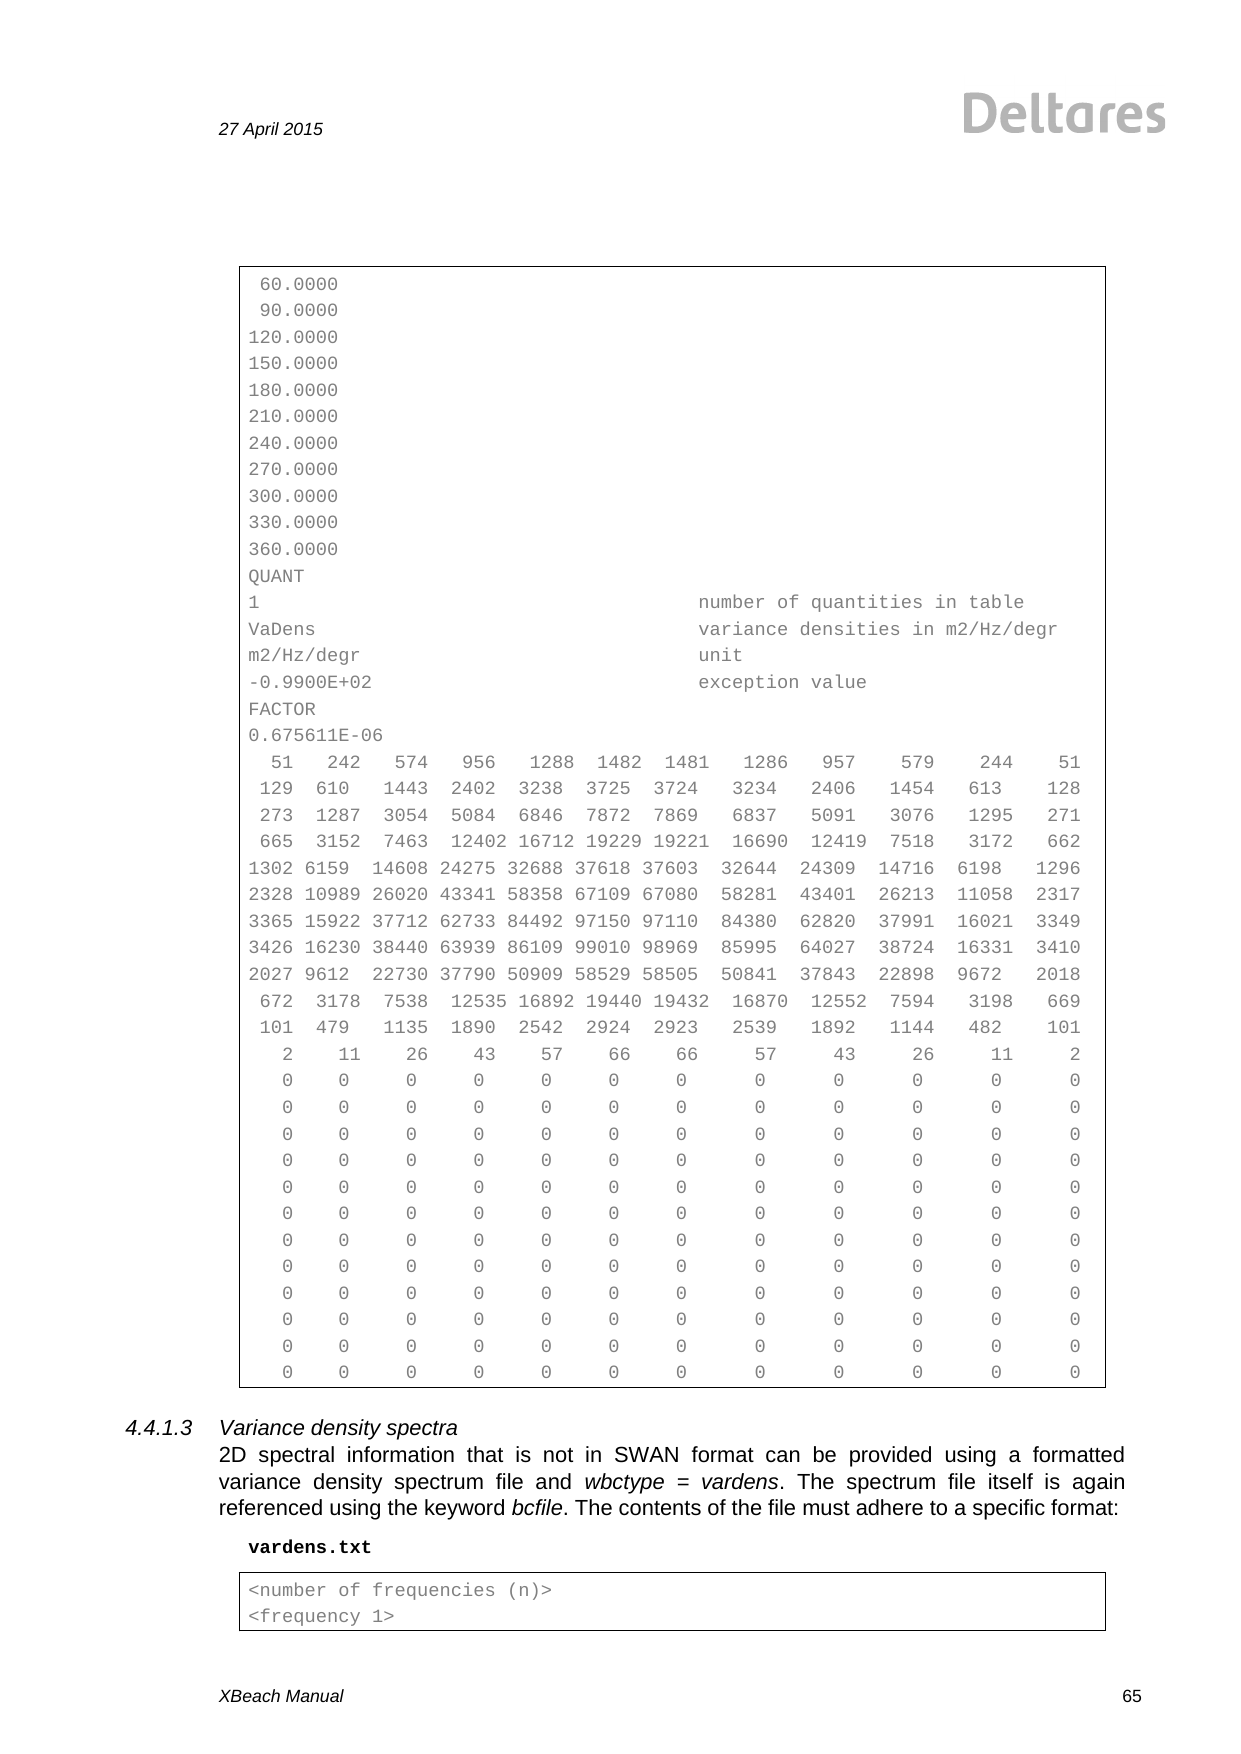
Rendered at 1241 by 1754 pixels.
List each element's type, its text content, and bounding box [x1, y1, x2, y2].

text <number of frequencies (n)> [240, 1573, 1105, 1599]
subtitle Variance density spectra [192, 1414, 1126, 1441]
text 0 0 0 0 0 0 0 0 0 0 0 0 [240, 1169, 1105, 1196]
text 672 3178 7538 12535 16892 19440 19432 16870 12552 7594 3198 669 [240, 983, 1105, 1009]
text 60.0000 [240, 267, 1105, 292]
text 51 242 574 956 1288 1482 1481 1286 957 579 244 51 [240, 744, 1105, 771]
text QUANT [240, 558, 1105, 584]
text 3365 15922 37712 62733 84492 97150 97110 84380 62820 37991 16021 3349 [240, 903, 1105, 930]
text 2 11 26 43 57 66 66 57 43 26 11 2 [240, 1036, 1105, 1063]
text 90.0000 [240, 292, 1105, 319]
text 0 0 0 0 0 0 0 0 0 0 0 0 [240, 1249, 1105, 1275]
text 0 0 0 0 0 0 0 0 0 0 0 0 [240, 1142, 1105, 1169]
text FACTOR [240, 691, 1105, 717]
text 0 0 0 0 0 0 0 0 0 0 0 0 [240, 1196, 1105, 1222]
text m2/Hz/degr unit [240, 638, 1105, 664]
text 0 0 0 0 0 0 0 0 0 0 0 0 [240, 1222, 1105, 1249]
text 180.0000 [240, 372, 1105, 399]
text VaDens variance densities in m2/Hz/degr [240, 611, 1105, 638]
text 665 3152 7463 12402 16712 19229 19221 16690 12419 7518 3172 662 [240, 824, 1105, 850]
text 0 0 0 0 0 0 0 0 0 0 0 0 [240, 1328, 1105, 1355]
text vardens.txt [248, 1533, 1097, 1559]
text 0 0 0 0 0 0 0 0 0 0 0 0 [240, 1302, 1105, 1328]
picture [964, 75, 1166, 133]
text 2328 10989 26020 43341 58358 67109 67080 58281 43401 26213 11058 2317 [240, 877, 1105, 903]
text 120.0000 [240, 319, 1105, 346]
text 330.0000 [240, 505, 1105, 531]
text 0 0 0 0 0 0 0 0 0 0 0 0 [240, 1063, 1105, 1089]
text 1 number of quantities in table [240, 584, 1105, 611]
text 3426 16230 38440 63939 86109 99010 98969 85995 64027 38724 16331 3410 [240, 930, 1105, 956]
text 0 0 0 0 0 0 0 0 0 0 0 0 [240, 1116, 1105, 1142]
text 0.675611E-06 [240, 717, 1105, 744]
text <frequency 1> [240, 1599, 1105, 1630]
text 300.0000 [240, 478, 1105, 505]
text 150.0000 [240, 346, 1105, 372]
text 0 0 0 0 0 0 0 0 0 0 0 0 [240, 1275, 1105, 1302]
text -0.9900E+02 exception value [240, 664, 1105, 691]
text 2027 9612 22730 37790 50909 58529 58505 50841 37843 22898 9672 2018 [240, 956, 1105, 983]
text 210.0000 [240, 399, 1105, 425]
text 1302 6159 14608 24275 32688 37618 37603 32644 24309 14716 6198 1296 [240, 850, 1105, 877]
text 240.0000 [240, 425, 1105, 452]
text 273 1287 3054 5084 6846 7872 7869 6837 5091 3076 1295 271 [240, 797, 1105, 824]
text 0 0 0 0 0 0 0 0 0 0 0 0 [240, 1355, 1105, 1387]
text 270.0000 [240, 452, 1105, 478]
text 129 610 1443 2402 3238 3725 3724 3234 2406 1454 613 128 [240, 771, 1105, 797]
text 0 0 0 0 0 0 0 0 0 0 0 0 [240, 1089, 1105, 1116]
text 2D spectral information that is not in SWAN format can be provided using a formatted variance density spectrum file and wbctype = vardens. The spectrum file itself is again referenced using the keyword bcfile. The contents of the file must adhere to a specific format: [218, 1441, 1126, 1521]
text 360.0000 [240, 531, 1105, 558]
text 101 479 1135 1890 2542 2924 2923 2539 1892 1144 482 101 [240, 1009, 1105, 1036]
